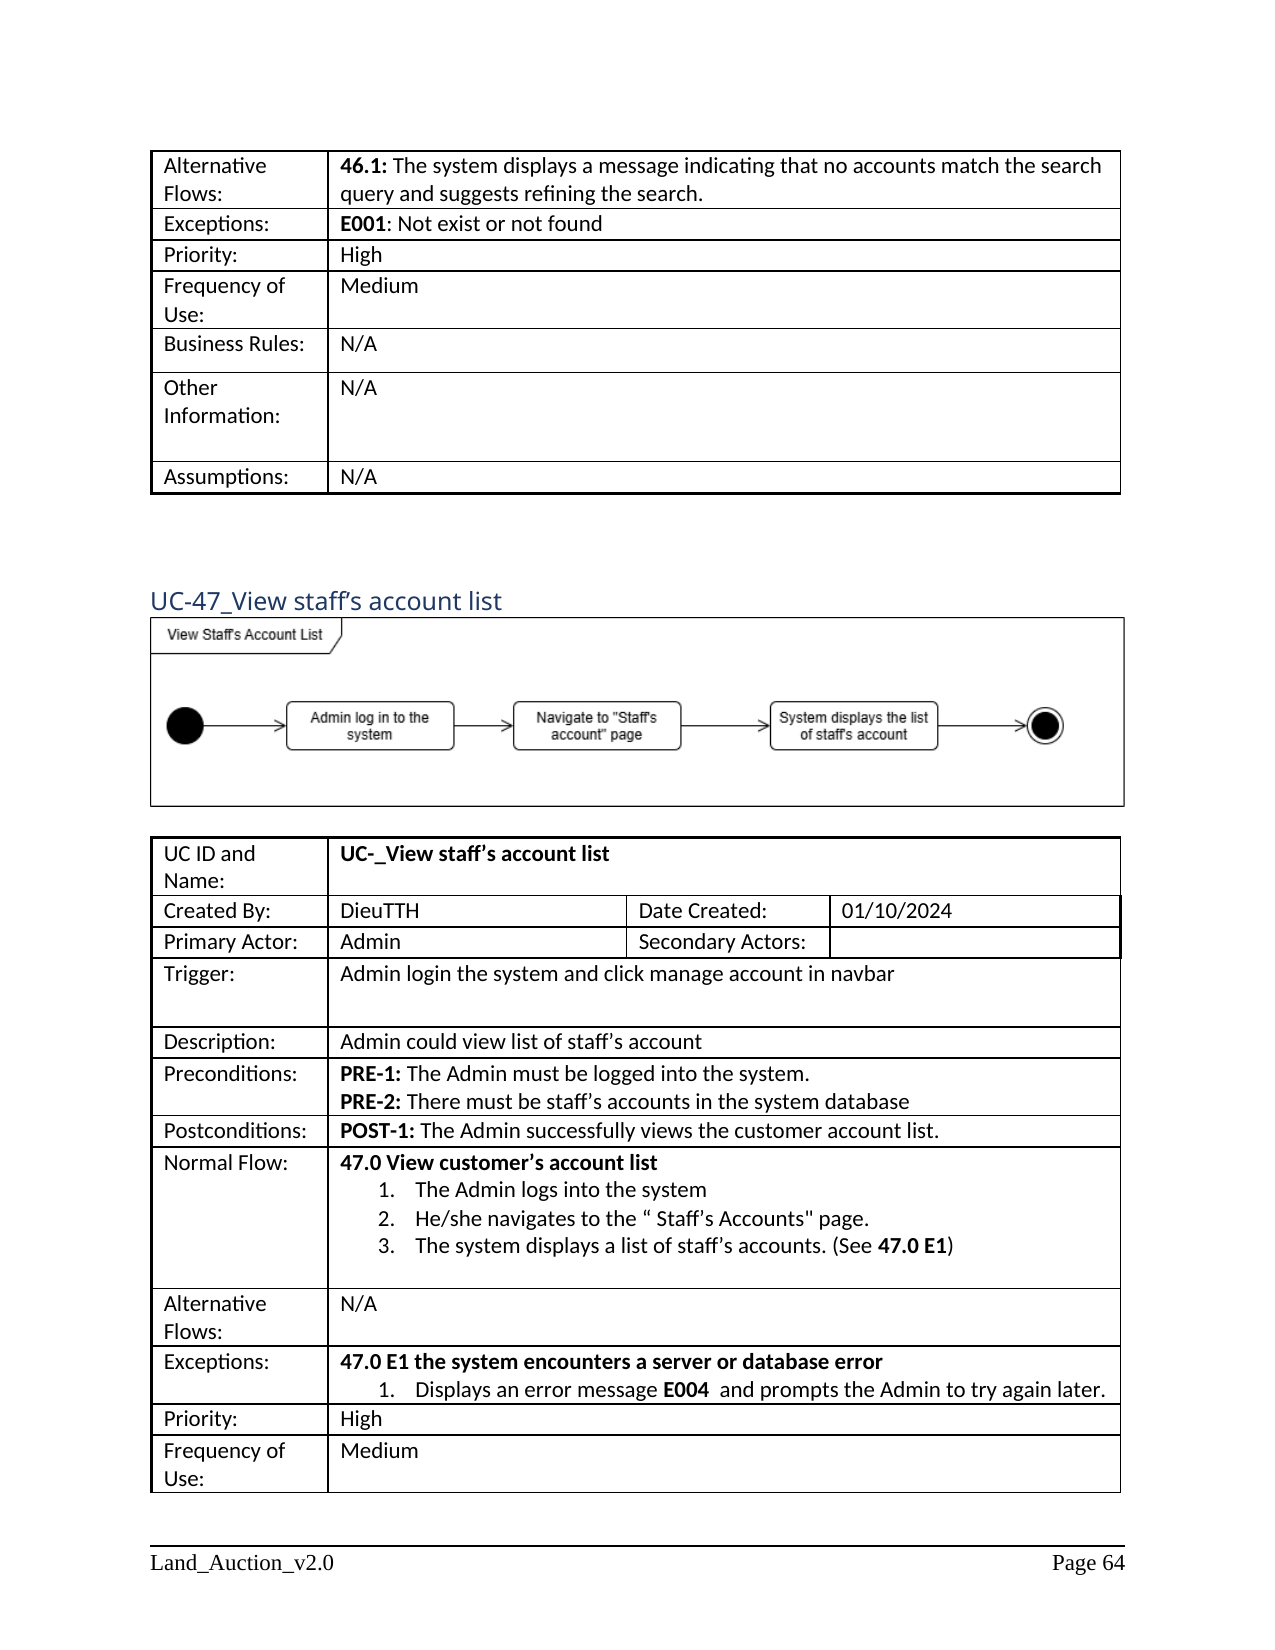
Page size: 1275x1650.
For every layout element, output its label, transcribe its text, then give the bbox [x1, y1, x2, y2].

table_cell Normal Flow: [153, 1148, 327, 1288]
table_cell Admin could view list of staff’s account [329, 1028, 1120, 1057]
table_cell POST-1: The Admin successfully views the customer account list. [329, 1116, 1120, 1146]
table_cell 47.0 E1 the system encounters a server or database error Displays an error message E004 and prompts the Admin to try again later. [329, 1347, 1120, 1403]
table_cell [831, 928, 1119, 957]
table_cell Trigger: [153, 959, 327, 1026]
table_cell Frequency of Use: [153, 1436, 327, 1492]
table_cell 01/10/2024 [831, 896, 1119, 926]
table_cell PRE-1: The Admin must be logged into the system. PRE-2: There must be staff’s accounts in the system database [329, 1059, 1120, 1115]
table_cell Priority: [153, 1405, 327, 1434]
table_cell Admin [329, 928, 626, 957]
table_cell Exceptions: [153, 1347, 327, 1403]
table_cell High [329, 1405, 1120, 1434]
table_cell Preconditions: [153, 1059, 327, 1115]
table_header UC ID and Name: [153, 839, 327, 895]
table_cell N/A [329, 1289, 1120, 1345]
table_cell 47.0 View customer’s account list The Admin logs into the system He/she navigates to the “ Staff’s Accounts" page. The system displays a list of staff’s accounts. (See 47.0 E1) [329, 1148, 1120, 1288]
table_header UC-_View staff’s account list [329, 839, 1120, 895]
picture [150, 617, 1125, 807]
table_cell Admin login the system and click manage account in navbar [329, 959, 1120, 1026]
table_cell Secondary Actors: [627, 928, 829, 957]
table_cell Postconditions: [153, 1116, 327, 1146]
table_cell DieuTTH [329, 896, 626, 926]
table_cell Medium [329, 1436, 1120, 1492]
table_cell Created By: [153, 896, 327, 926]
table_cell Date Created: [627, 896, 829, 926]
table_cell Description: [153, 1028, 327, 1057]
table_cell Primary Actor: [153, 928, 327, 957]
table_cell Alternative Flows: [153, 1289, 327, 1345]
subtitle UC-47_View staff’s account list [150, 583, 1125, 617]
